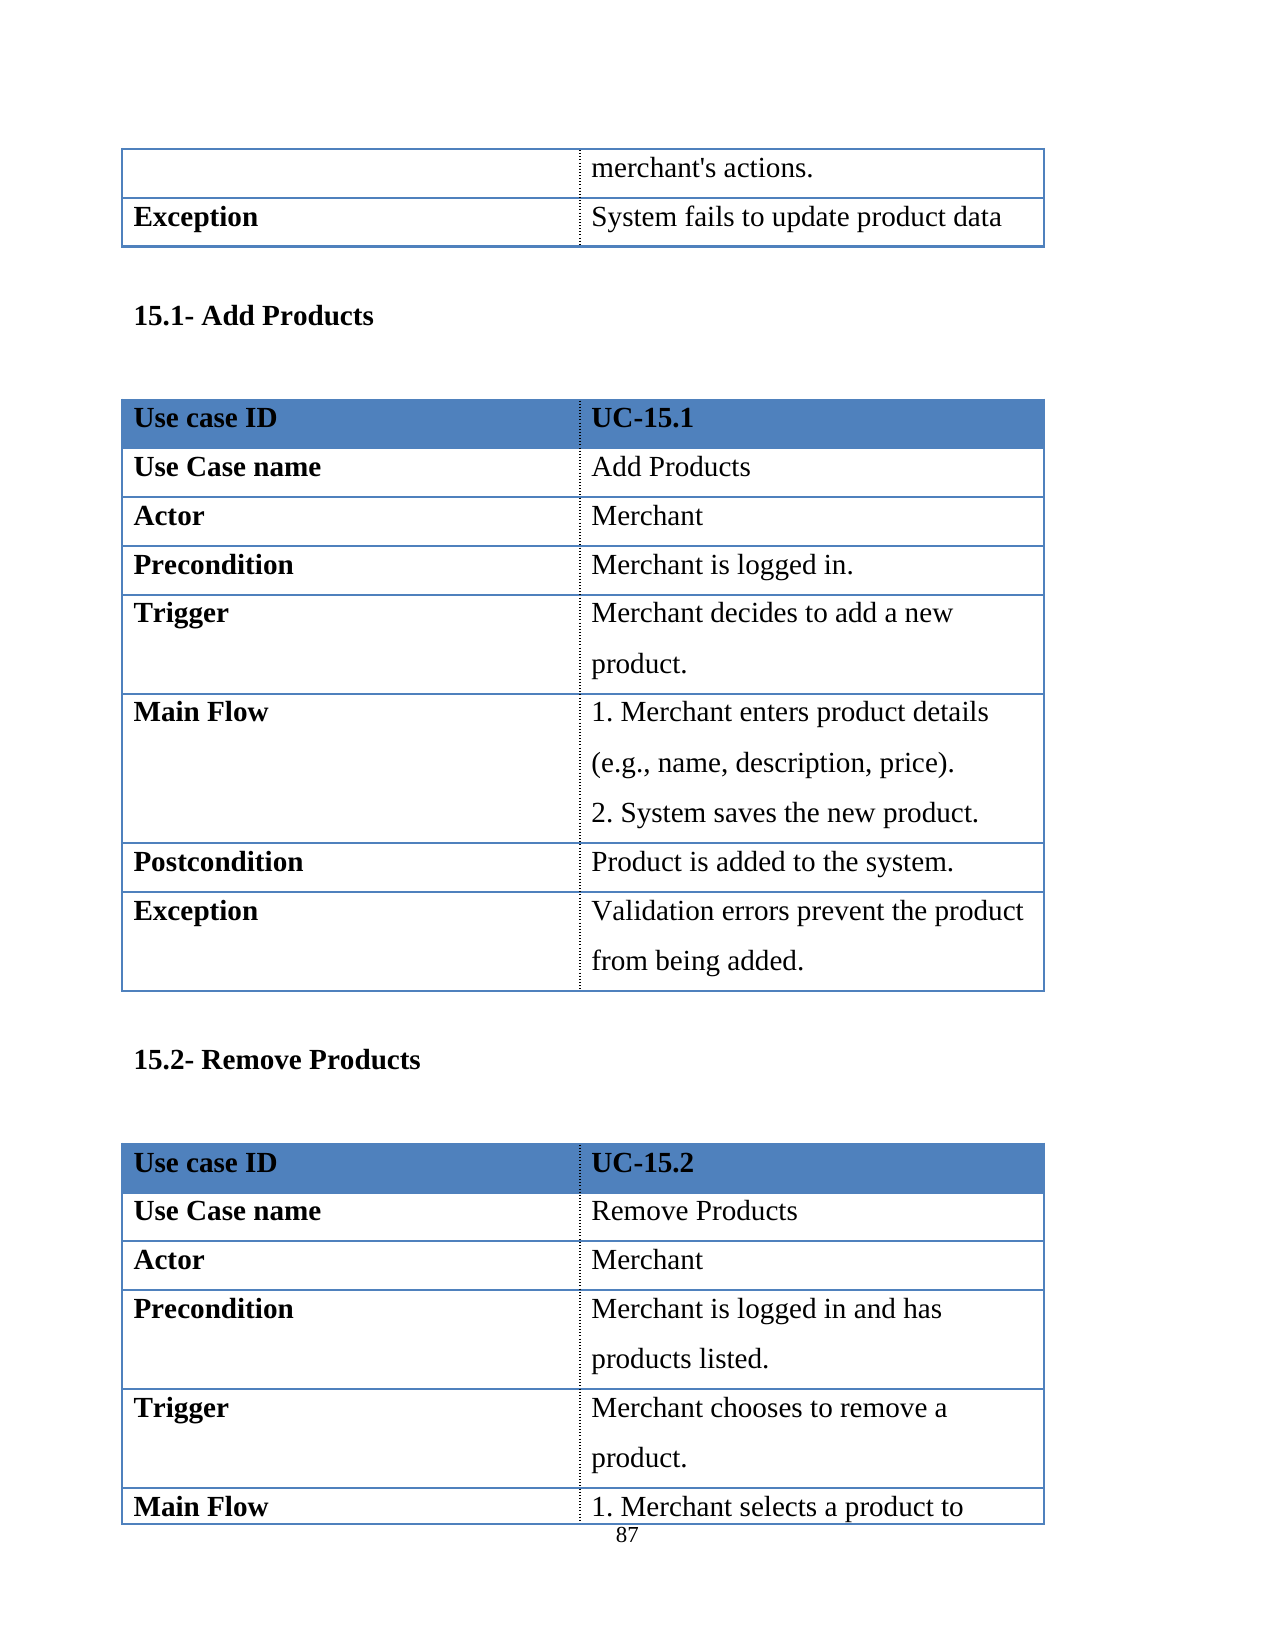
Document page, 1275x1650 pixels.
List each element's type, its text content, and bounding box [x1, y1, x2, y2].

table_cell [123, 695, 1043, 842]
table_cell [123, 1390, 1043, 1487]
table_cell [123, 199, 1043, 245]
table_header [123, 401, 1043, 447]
text 15.2- Remove Products [133, 1042, 1223, 1076]
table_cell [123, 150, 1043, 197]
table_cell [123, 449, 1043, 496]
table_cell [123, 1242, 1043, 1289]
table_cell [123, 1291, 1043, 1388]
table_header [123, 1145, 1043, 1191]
text 15.1- Add Products [133, 298, 1223, 331]
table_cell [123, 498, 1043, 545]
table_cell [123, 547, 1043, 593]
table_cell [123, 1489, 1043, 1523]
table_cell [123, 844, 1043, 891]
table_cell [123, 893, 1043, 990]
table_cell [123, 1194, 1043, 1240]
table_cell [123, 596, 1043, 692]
